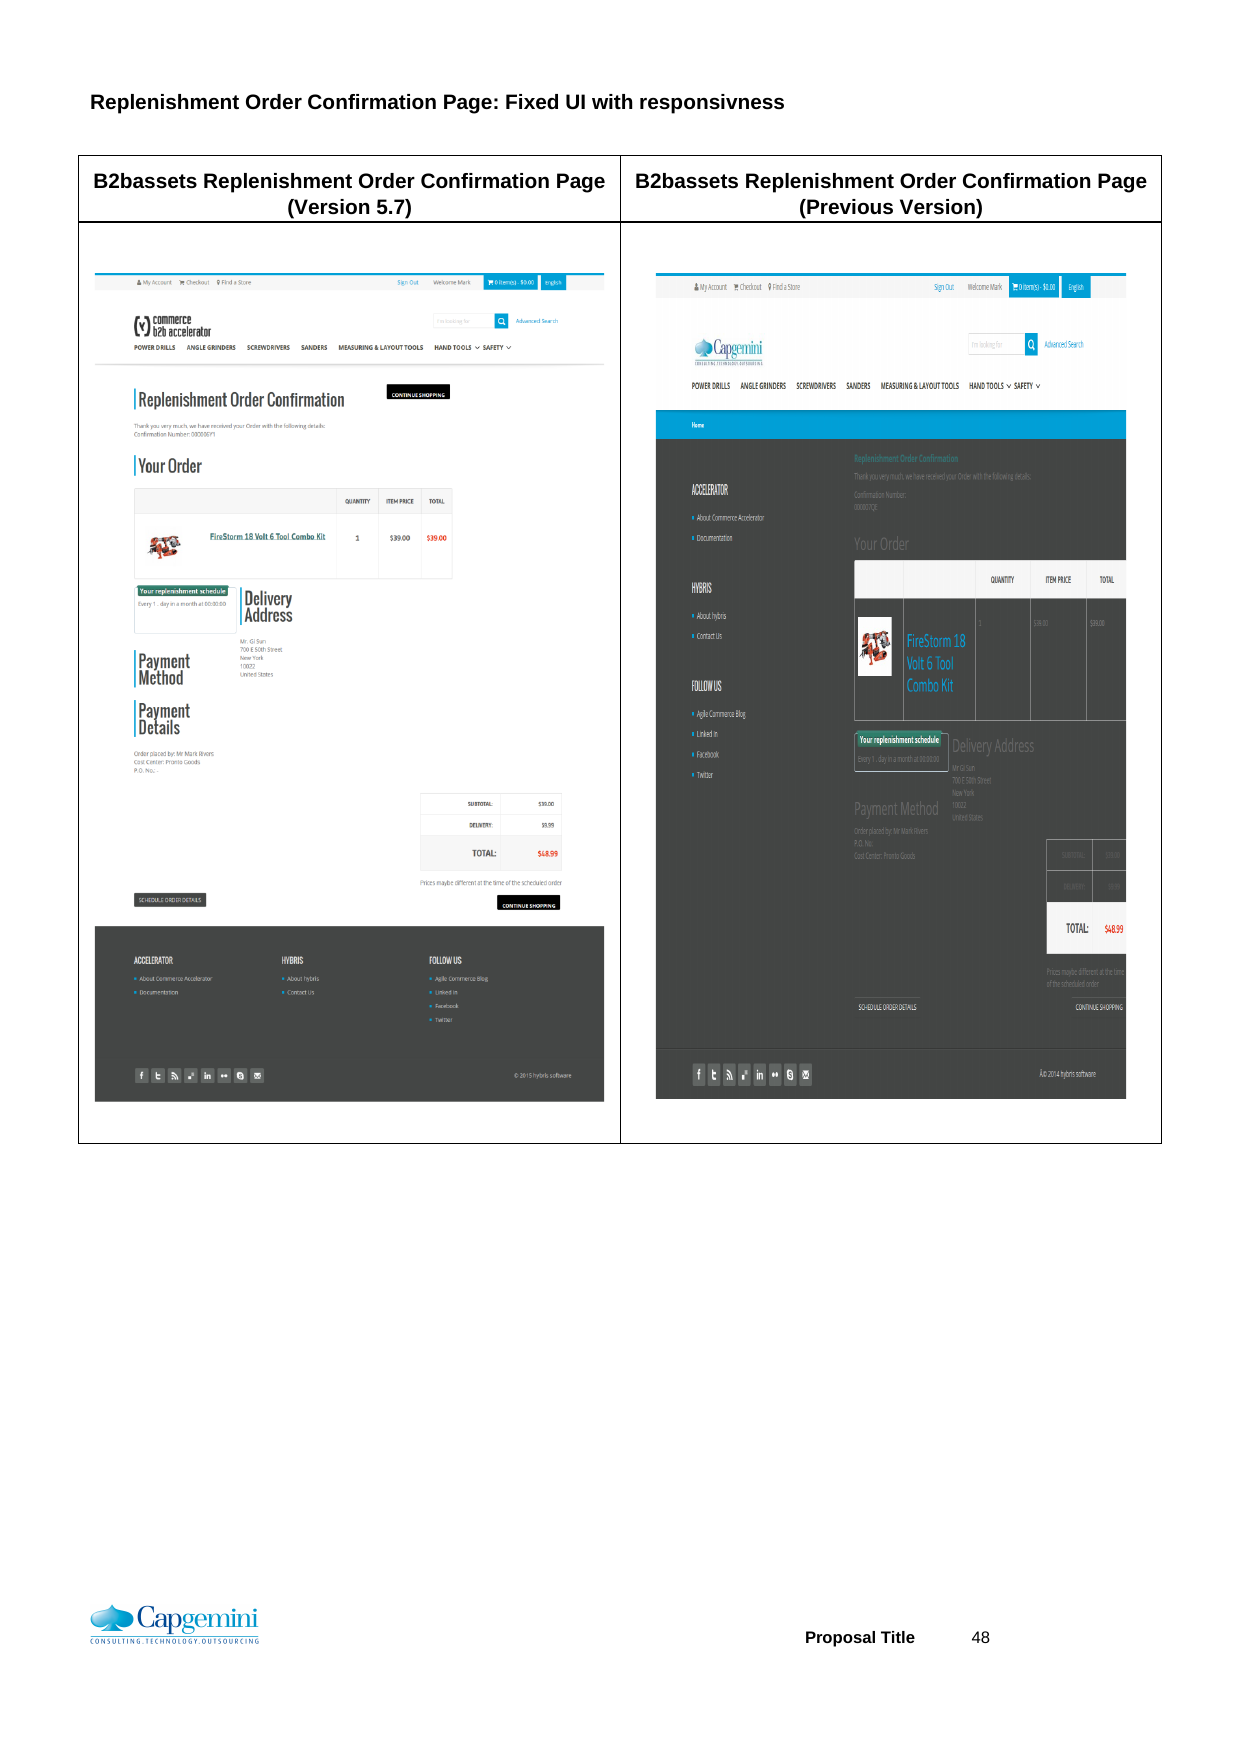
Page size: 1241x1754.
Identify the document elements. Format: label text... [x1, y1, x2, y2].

table_header B2bassets Replenishment Order Confirmation Page (Version 5.7) [79, 156, 620, 221]
picture [90, 1604, 259, 1644]
picture [94, 276, 605, 1102]
picture [655, 440, 1127, 1099]
table_header B2bassets Replenishment Order Confirmation Page (Previous Version) [621, 156, 1161, 221]
text Replenishment Order Confirmation Page: Fixed UI with responsivness [90, 90, 1150, 114]
picture [655, 277, 1127, 409]
table_cell [621, 223, 1161, 1143]
table_cell [79, 223, 620, 1143]
